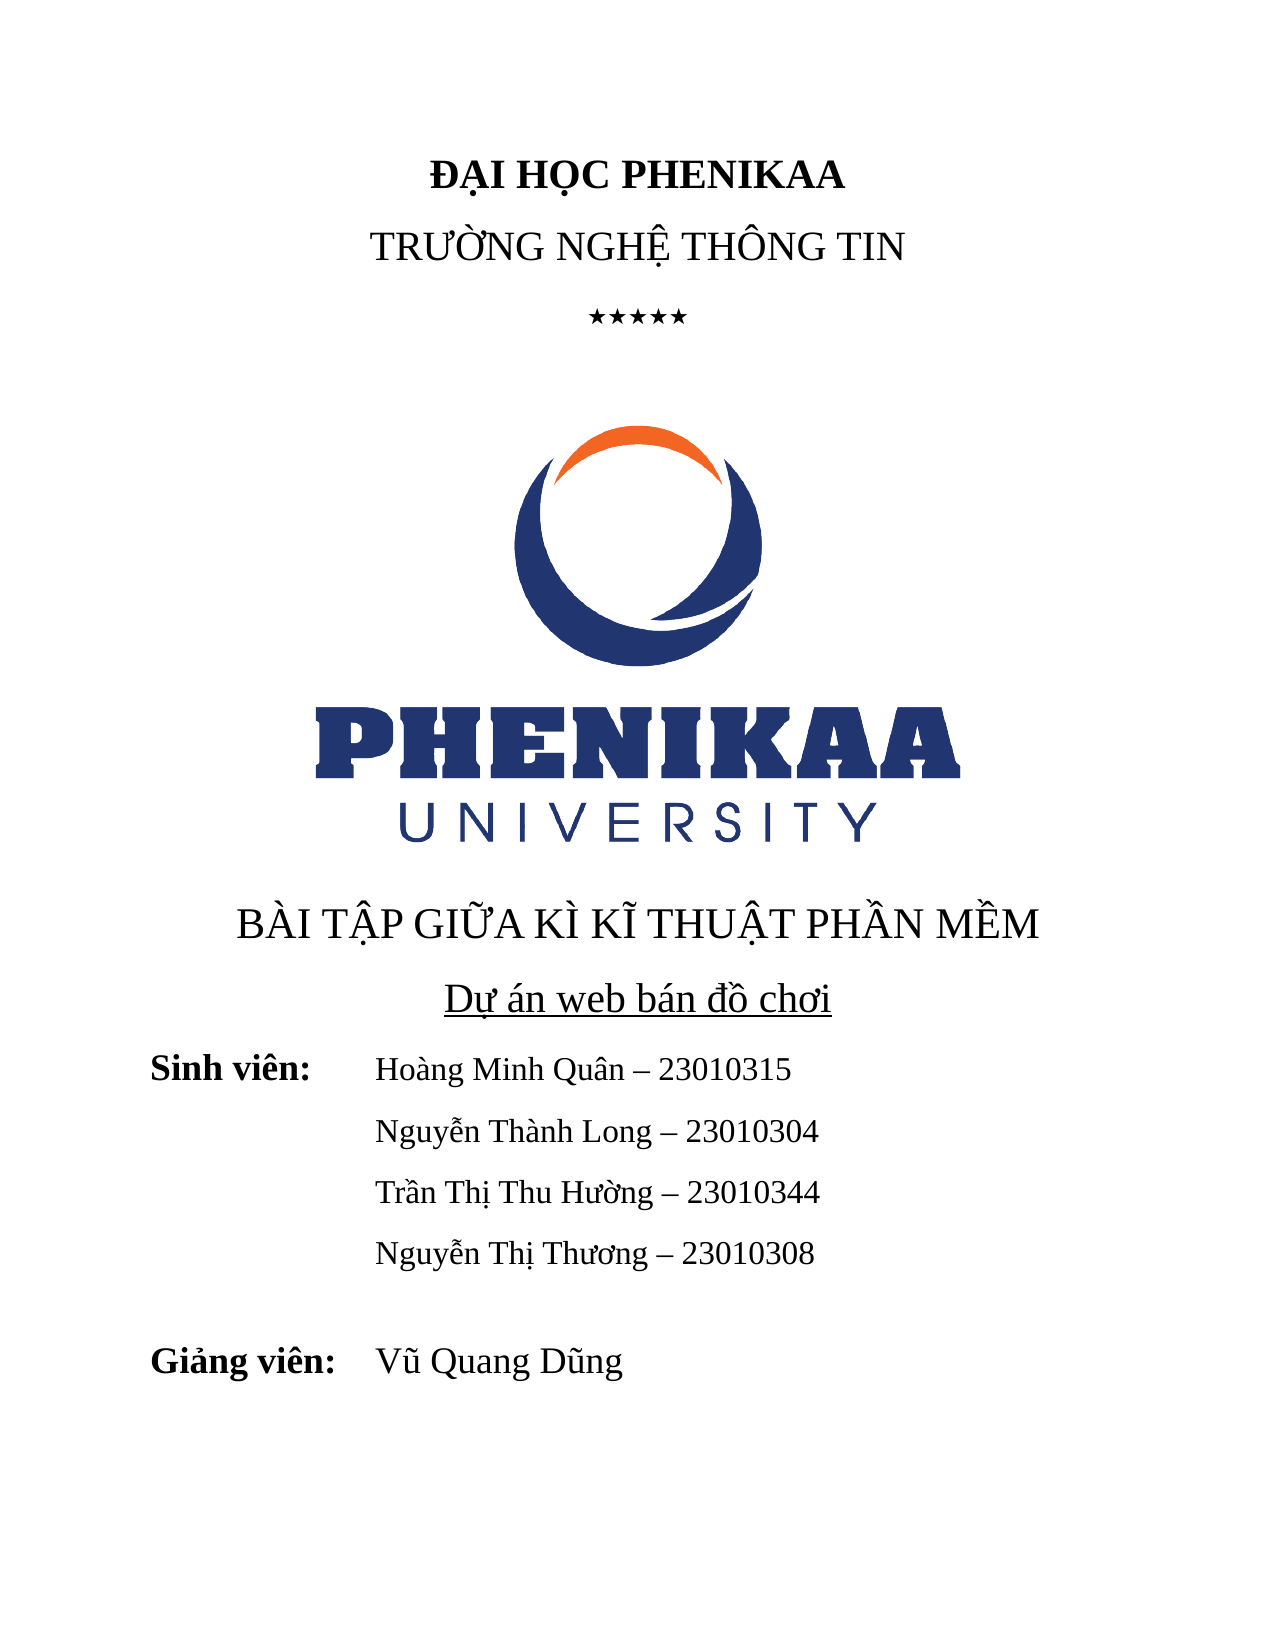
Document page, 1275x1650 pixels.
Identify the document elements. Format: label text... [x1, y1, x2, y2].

text Dự án web bán đồ chơi [150, 973, 1125, 1021]
text Nguyễn Thị Thương – 23010308 [150, 1233, 1125, 1271]
text ĐẠI HỌC PHENIKAA [150, 150, 1125, 198]
text BÀI TẬP GIỮA KÌ KĨ THUẬT PHẦN MỀM [150, 898, 1060, 948]
text Nguyễn Thành Long – 23010304 [150, 1112, 1125, 1150]
text ٭٭٭٭٭ [150, 293, 1125, 337]
text Trần Thị Thu Hường – 23010344 [150, 1172, 1125, 1211]
text Giảng viên: Vũ Quang Dũng [150, 1294, 1125, 1382]
text Sinh viên: Hoàng Minh Quân – 23010315 [150, 1045, 1125, 1088]
text TRƯỜNG NGHỆ THÔNG TIN [150, 222, 1125, 270]
picture [311, 415, 964, 852]
